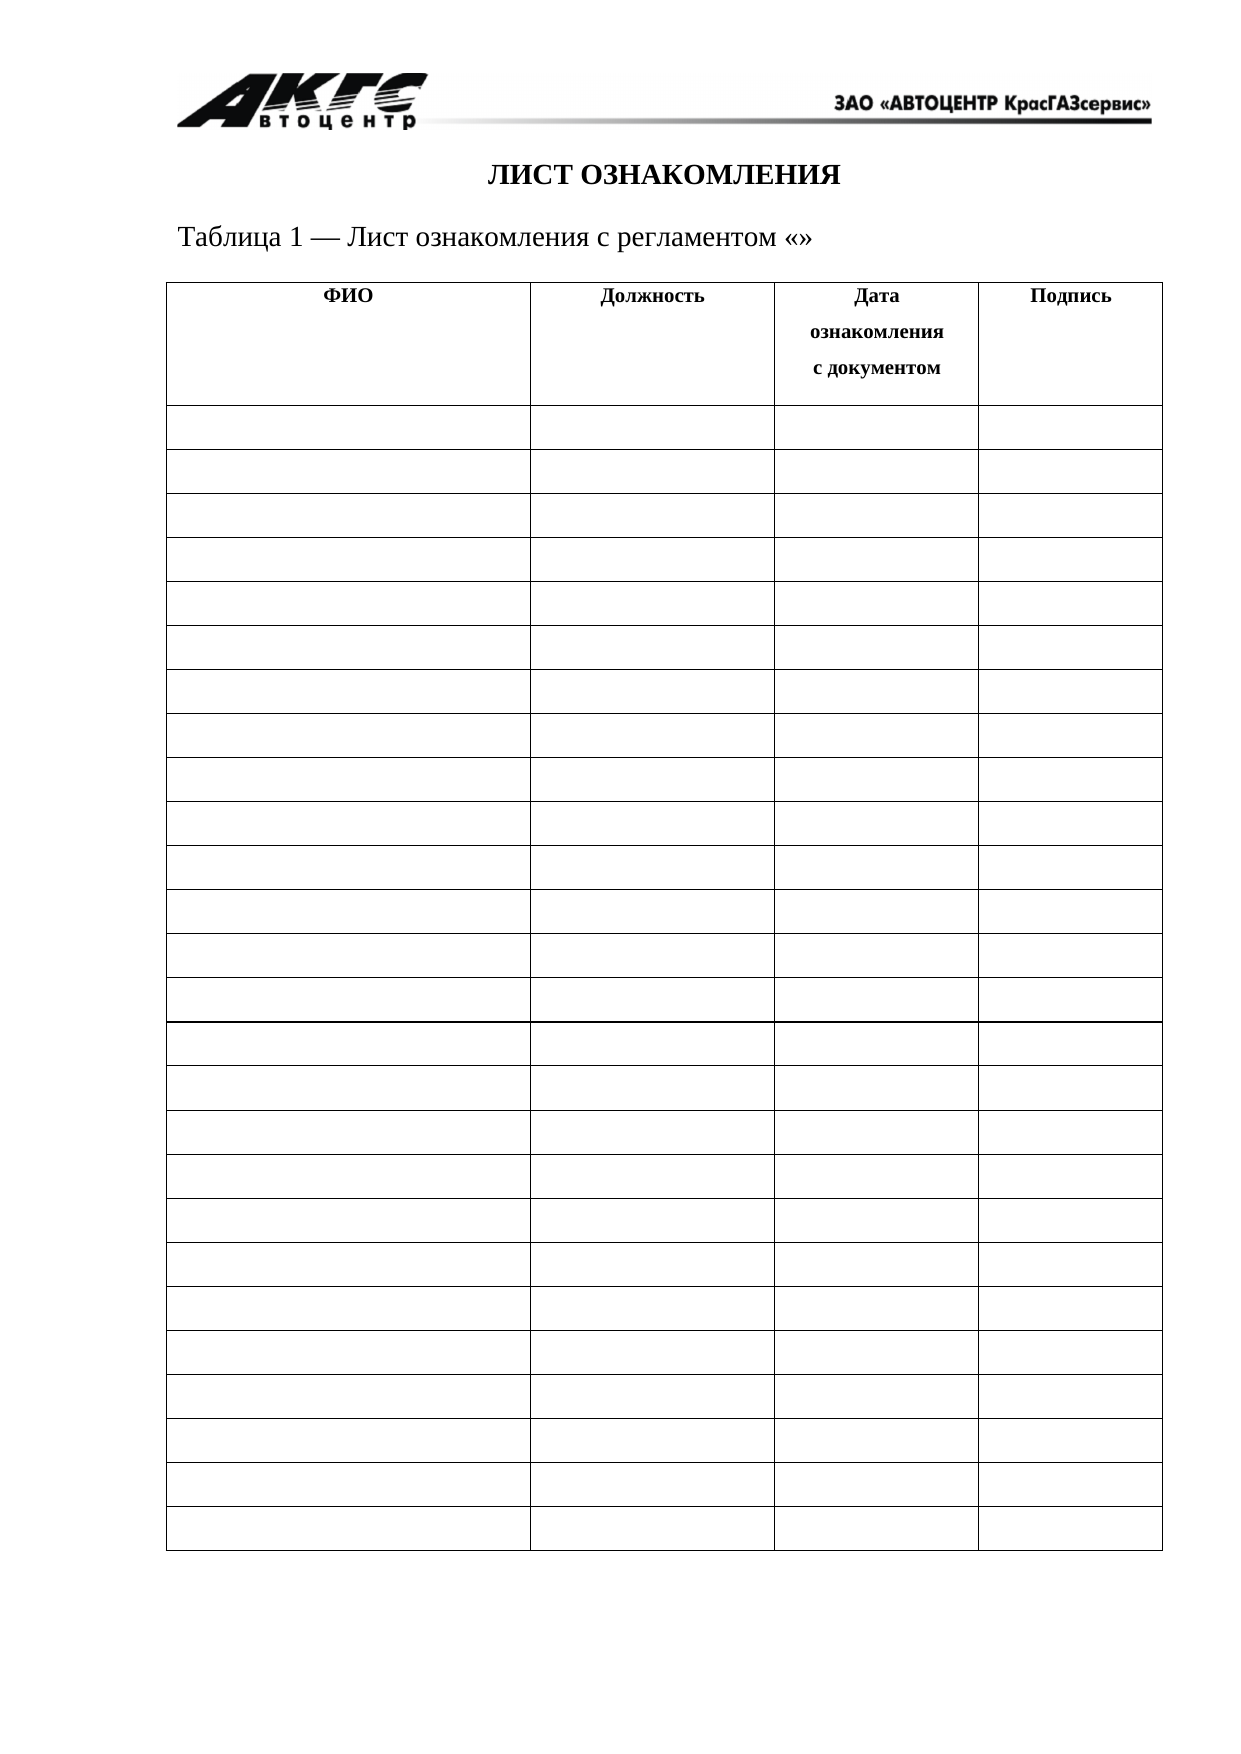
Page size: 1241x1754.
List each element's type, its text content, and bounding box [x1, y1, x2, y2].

table_cell [775, 714, 978, 757]
table_cell [979, 1023, 1162, 1065]
table_cell [775, 494, 978, 537]
table_cell [775, 450, 978, 493]
table_cell [775, 1243, 978, 1286]
table_cell [775, 1155, 978, 1198]
table_cell [979, 582, 1162, 625]
table_cell [531, 934, 774, 977]
table_cell [775, 1066, 978, 1109]
table_cell [531, 494, 774, 537]
table_cell [775, 1111, 978, 1153]
table_header Подпись [979, 283, 1162, 404]
table_cell [775, 890, 978, 933]
table_cell [775, 1507, 978, 1550]
table_cell [979, 802, 1162, 845]
table_cell [531, 1243, 774, 1286]
table_cell [167, 1375, 530, 1418]
table_cell [979, 1111, 1162, 1153]
table_cell [775, 406, 978, 448]
table_cell [167, 1111, 530, 1153]
table_cell [167, 802, 530, 845]
table_cell [979, 714, 1162, 757]
table_cell [979, 1463, 1162, 1506]
table_cell [531, 1155, 774, 1198]
table_cell [775, 758, 978, 801]
table_cell [979, 1331, 1162, 1374]
table_cell [775, 978, 978, 1021]
table_cell [775, 802, 978, 845]
table_cell [167, 714, 530, 757]
table_cell [167, 582, 530, 625]
table_cell [531, 1375, 774, 1418]
table_cell [531, 1199, 774, 1242]
text Таблица 1 — Лист ознакомления с регламентом «» [177, 219, 1152, 253]
table_cell [531, 978, 774, 1021]
table_cell [167, 626, 530, 669]
table_cell [775, 1199, 978, 1242]
table_cell [531, 758, 774, 801]
picture [177, 73, 1152, 130]
table_cell [531, 1331, 774, 1374]
table_cell [775, 1331, 978, 1374]
table_cell [979, 1243, 1162, 1286]
table_cell [167, 494, 530, 537]
table_cell [979, 1199, 1162, 1242]
table_cell [979, 978, 1162, 1021]
table_cell [167, 934, 530, 977]
table_cell [531, 1287, 774, 1330]
table_cell [531, 626, 774, 669]
table_cell [775, 1023, 978, 1065]
table_cell [167, 1066, 530, 1109]
table_cell [167, 1507, 530, 1550]
table_cell [775, 1419, 978, 1462]
table_cell [167, 1199, 530, 1242]
table_cell [775, 934, 978, 977]
table_cell [531, 802, 774, 845]
table_cell [531, 890, 774, 933]
table_cell [531, 582, 774, 625]
table_cell [775, 1375, 978, 1418]
table_cell [167, 1331, 530, 1374]
table_cell [775, 1463, 978, 1506]
table_cell [775, 626, 978, 669]
table_cell [979, 1419, 1162, 1462]
table_cell [979, 1066, 1162, 1109]
table_cell [979, 1375, 1162, 1418]
table_cell [531, 1066, 774, 1109]
table_cell [531, 1023, 774, 1065]
table_cell [531, 1507, 774, 1550]
table_cell [167, 1463, 530, 1506]
table_cell [979, 758, 1162, 801]
table_cell [531, 1111, 774, 1153]
table_cell [979, 890, 1162, 933]
table_cell [979, 406, 1162, 448]
table_cell [979, 846, 1162, 889]
table_cell [167, 1287, 530, 1330]
table_header Должность [531, 283, 774, 404]
table_cell [531, 670, 774, 713]
table_cell [167, 846, 530, 889]
table_cell [979, 670, 1162, 713]
table_cell [979, 1287, 1162, 1330]
table_cell [167, 538, 530, 581]
table_cell [775, 670, 978, 713]
table_header ФИО [167, 283, 530, 404]
table_cell [167, 758, 530, 801]
table_cell [979, 1155, 1162, 1198]
table_cell [167, 1243, 530, 1286]
table_cell [979, 626, 1162, 669]
table_cell [775, 1287, 978, 1330]
table_cell [167, 1023, 530, 1065]
table_cell [167, 978, 530, 1021]
text ЛИСТ ОЗНАКОМЛЕНИЯ [177, 157, 1152, 191]
table_cell [167, 1155, 530, 1198]
table_cell [531, 1419, 774, 1462]
table_cell [979, 450, 1162, 493]
table_cell [531, 846, 774, 889]
table_cell [167, 890, 530, 933]
table_cell [979, 934, 1162, 977]
table_cell [531, 406, 774, 448]
table_cell [979, 1507, 1162, 1550]
table_cell [531, 450, 774, 493]
table_cell [167, 450, 530, 493]
table_cell [531, 1463, 774, 1506]
table_cell [775, 538, 978, 581]
table_cell [775, 582, 978, 625]
table_header Дата ознакомления с документом [775, 283, 978, 404]
table_cell [775, 846, 978, 889]
table_cell [531, 538, 774, 581]
table_cell [167, 670, 530, 713]
table_cell [979, 538, 1162, 581]
table_cell [167, 1419, 530, 1462]
table_cell [979, 494, 1162, 537]
table_cell [167, 406, 530, 448]
table_cell [531, 714, 774, 757]
